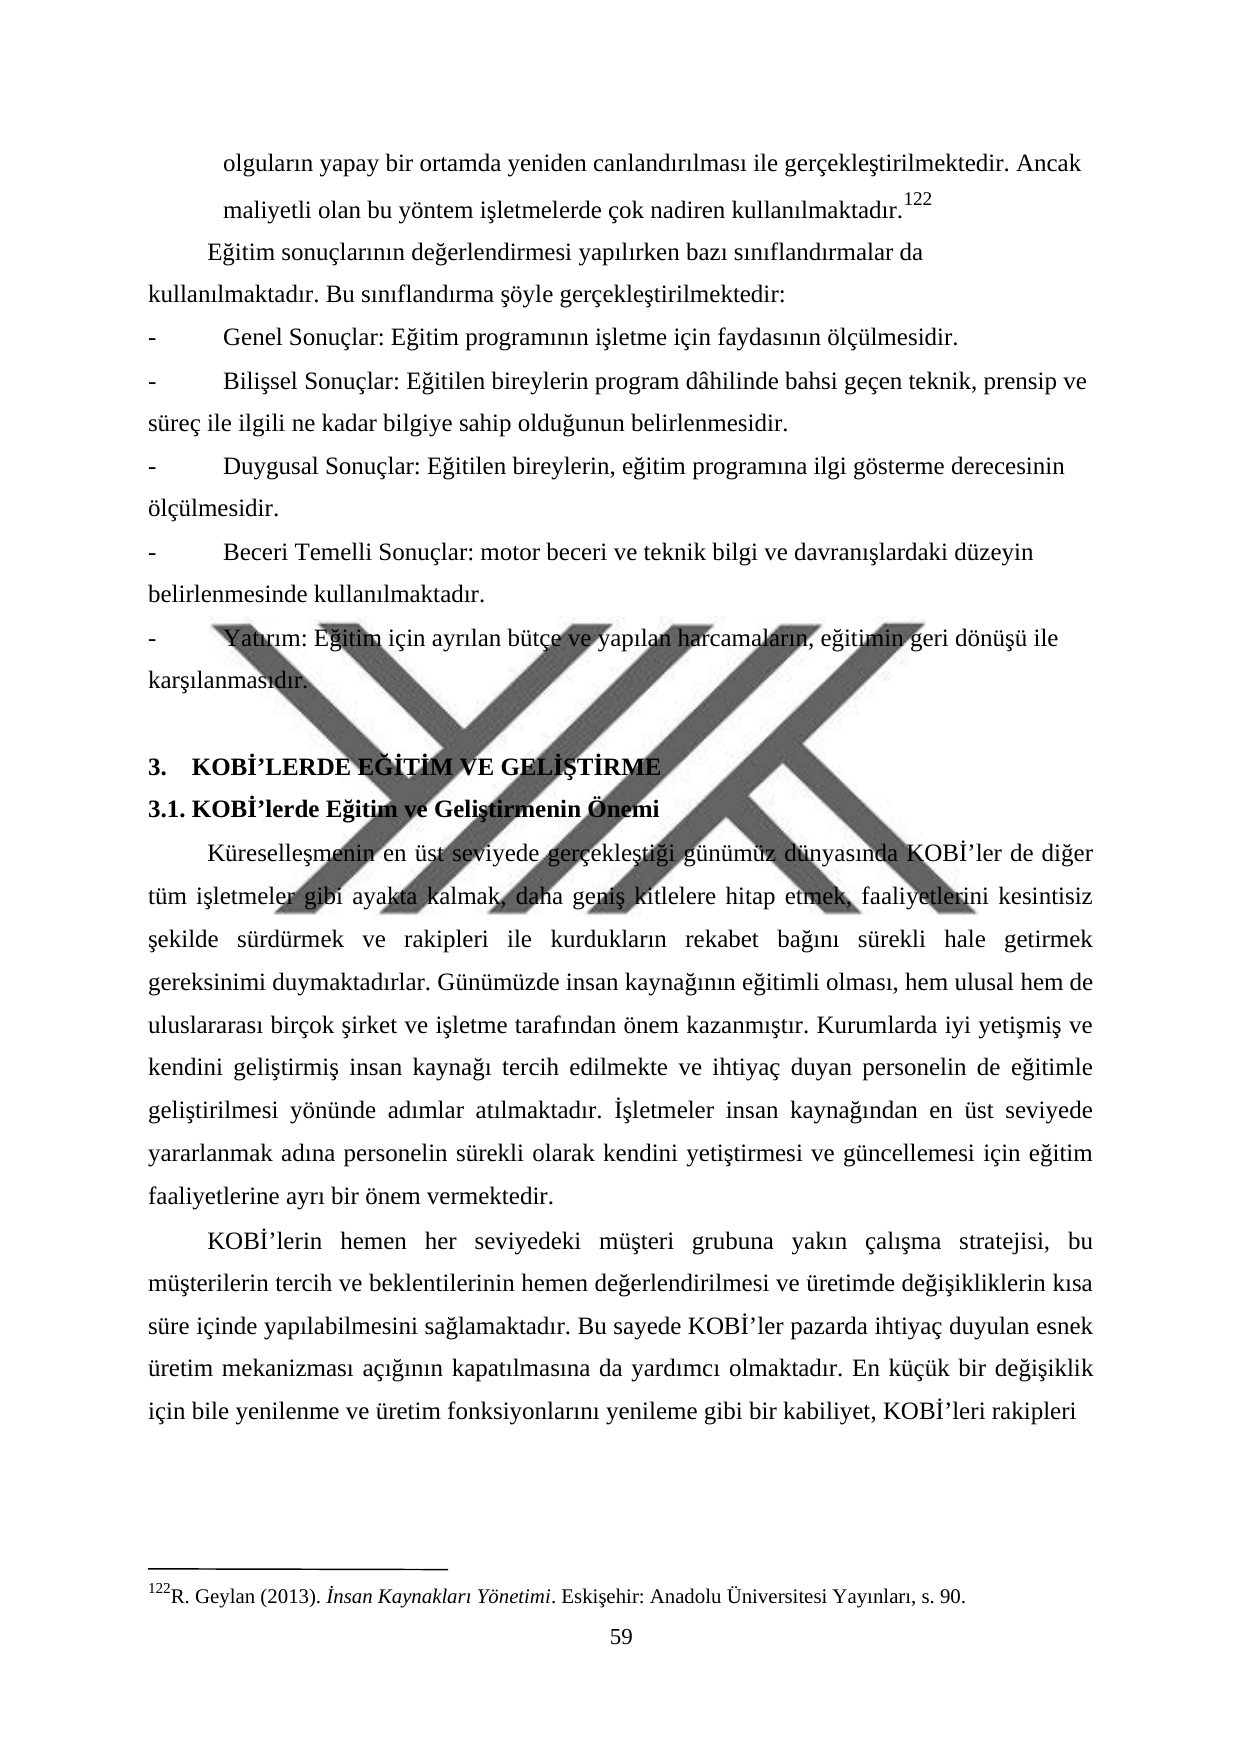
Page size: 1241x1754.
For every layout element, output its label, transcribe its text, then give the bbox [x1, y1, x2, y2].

list Genel Sonuçlar: Eğitim programının işletme için faydasının ölçülmesidir. [148, 322, 1094, 350]
list Beceri Temelli Sonuçlar: motor beceri ve teknik bilgi ve davranışlardaki düzeyin belirlenmesinde kullanılmaktadır. [148, 537, 1094, 607]
picture [208, 780, 980, 794]
text Küreselleşmenin en üst seviyede gerçekleştiği günümüz dünyasında KOBİ’ler de diğer tüm işletmeler gibi ayakta kalmak, daha geniş kitlelere hitap etmek, faaliyetlerini kesintisiz şekilde sürdürmek ve rakipleri ile kurdukların rekabet bağını sürekli hale getirmek gereksinimi duymaktadırlar. Günümüzde insan kaynağının eğitimli olması, hem ulusal hem de uluslararası birçok şirket ve işletme tarafından önem kazanmıştır. Kurumlarda iyi yetişmiş ve kendini geliştirmiş insan kaynağı tercih edilmekte ve ihtiyaç duyan personelin de eğitimle geliştirilmesi yönünde adımlar atılmaktadır. İşletmeler insan kaynağından en üst seviyede yararlanmak adına personelin sürekli olarak kendini yetiştirmesi ve güncellemesi için eğitim faaliyetlerine ayrı bir önem vermektedir. [148, 838, 1094, 1210]
list Bilişsel Sonuçlar: Eğitilen bireylerin program dâhilinde bahsi geçen teknik, prensip ve süreç ile ilgili ne kadar bilgiye sahip olduğunun belirlenmesidir. [148, 366, 1094, 436]
text olguların yapay bir ortamda yeniden canlandırılması ile gerçekleştirilmektedir. Ancak maliyetli olan bu yöntem işletmelerde çok nadiren kullanılmaktadır.122 [223, 148, 1094, 226]
text KOBİ’lerin hemen her seviyedeki müşteri grubuna yakın çalışma stratejisi, bu müşterilerin tercih ve beklentilerinin hemen değerlendirilmesi ve üretimde değişikliklerin kısa süre içinde yapılabilmesini sağlamaktadır. Bu sayede KOBİ’ler pazarda ihtiyaç duyulan esnek üretim mekanizması açığının kapatılmasına da yardımcı olmaktadır. En küçük bir değişiklik için bile yenilenme ve üretim fonksiyonlarını yenileme gibi bir kabiliyet, KOBİ’leri rakipleri [148, 1226, 1094, 1425]
list Duygusal Sonuçlar: Eğitilen bireylerin, eğitim programına ilgi gösterme derecesinin ölçülmesidir. [148, 451, 1094, 522]
list KOBİ’LERDE EĞİTİM VE GELİŞTİRME [148, 752, 1094, 780]
list Yatırım: Eğitim için ayrılan bütçe ve yapılan harcamaların, eğitimin geri dönüşü ile karşılanmasıdır. [148, 623, 1094, 693]
text Eğitim sonuçlarının değerlendirmesi yapılırken bazı sınıflandırmalar da kullanılmaktadır. Bu sınıflandırma şöyle gerçekleştirilmektedir: [148, 237, 1094, 307]
picture [208, 693, 980, 752]
picture [208, 616, 980, 623]
text 122R. Geylan (2013). İnsan Kaynakları Yönetimi. Eskişehir: Anadolu Üniversitesi Yayınları, s. 90. [148, 1579, 1094, 1609]
picture [208, 823, 980, 838]
text 59 [148, 1623, 1094, 1649]
text 3.1. KOBİ’lerde Eğitim ve Geliştirmenin Önemi [148, 794, 1094, 823]
